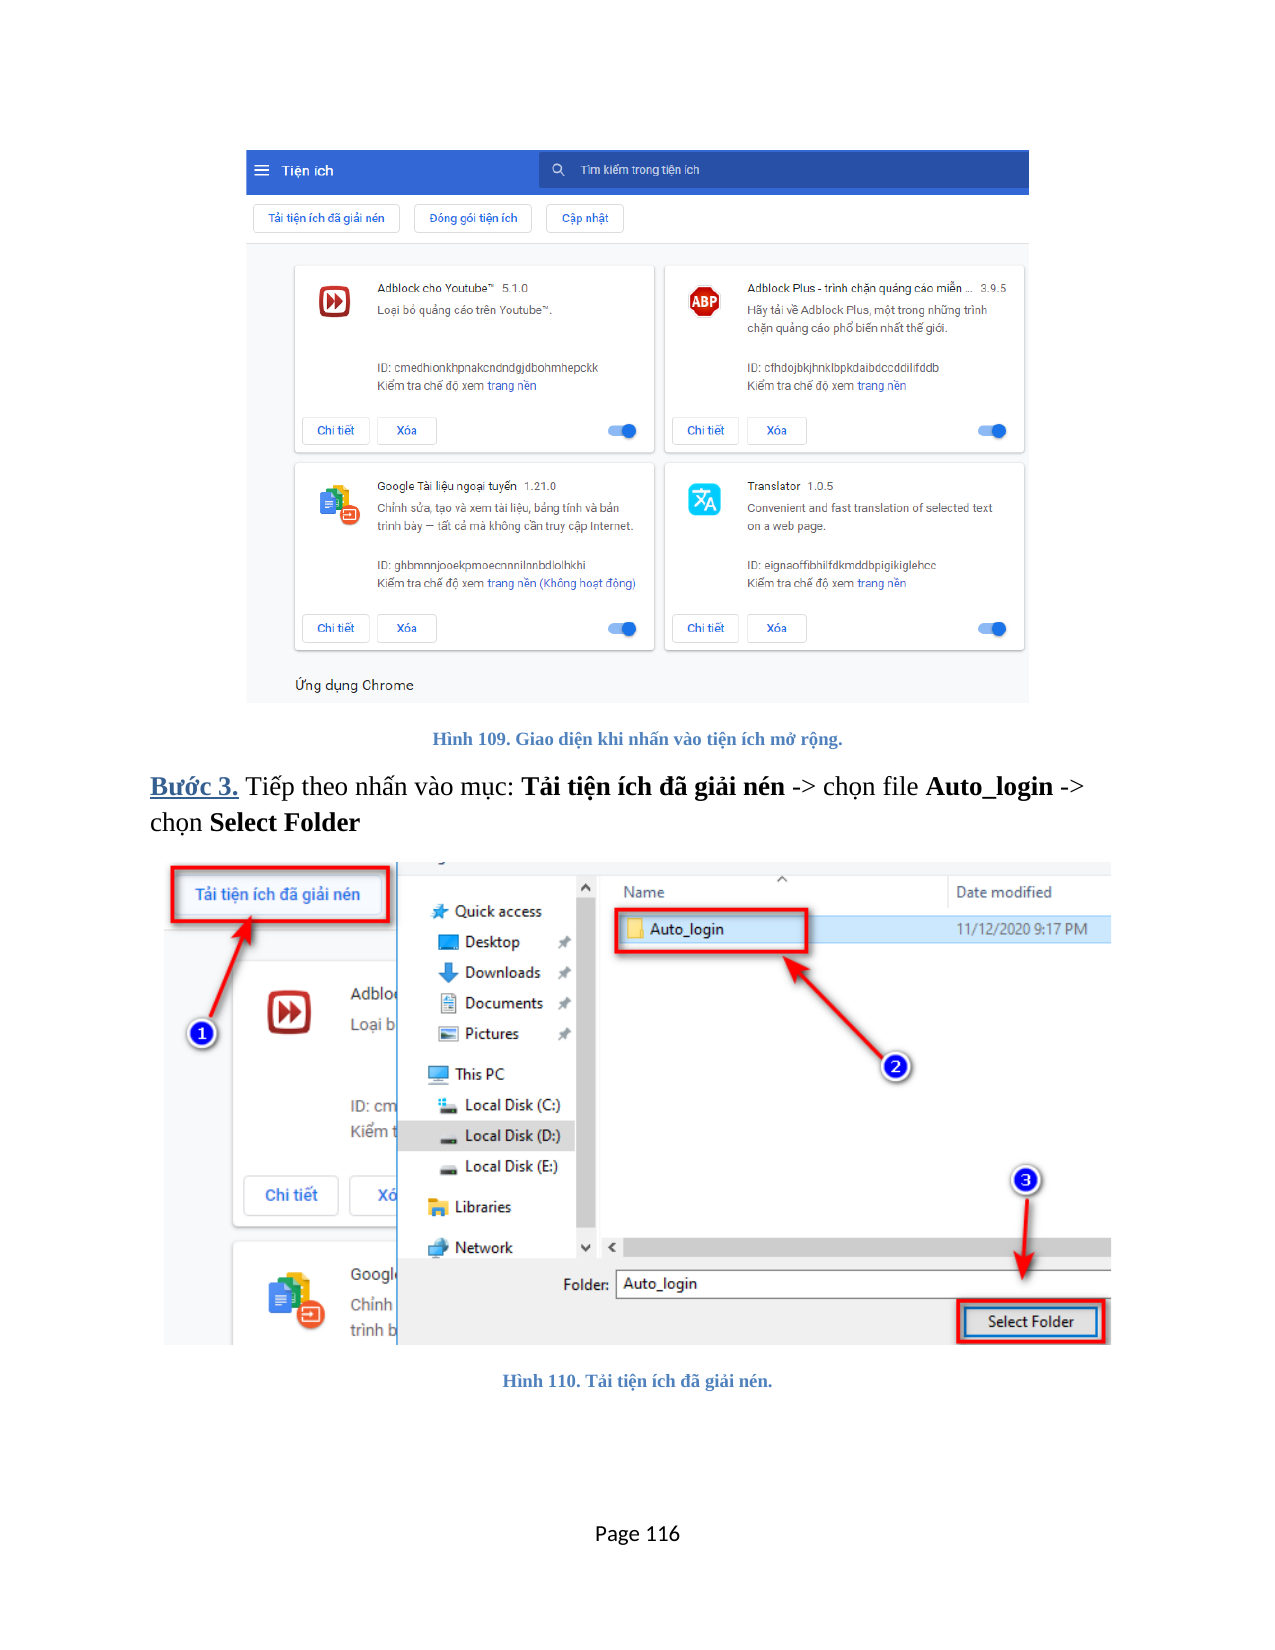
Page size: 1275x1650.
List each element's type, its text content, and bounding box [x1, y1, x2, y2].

text Hình 110. Tải tiện ích đã giải nén. [150, 1370, 1125, 1392]
picture [163, 862, 1112, 1345]
picture [246, 150, 1029, 703]
text Hình 109. Giao diện khi nhấn vào tiện ích mở rộng. [150, 728, 1125, 749]
text Bước 3. Tiếp theo nhấn vào mục: Tải tiện ích đã giải nén -> chọn file Auto_login -> chọn Select Folder [150, 770, 1125, 837]
